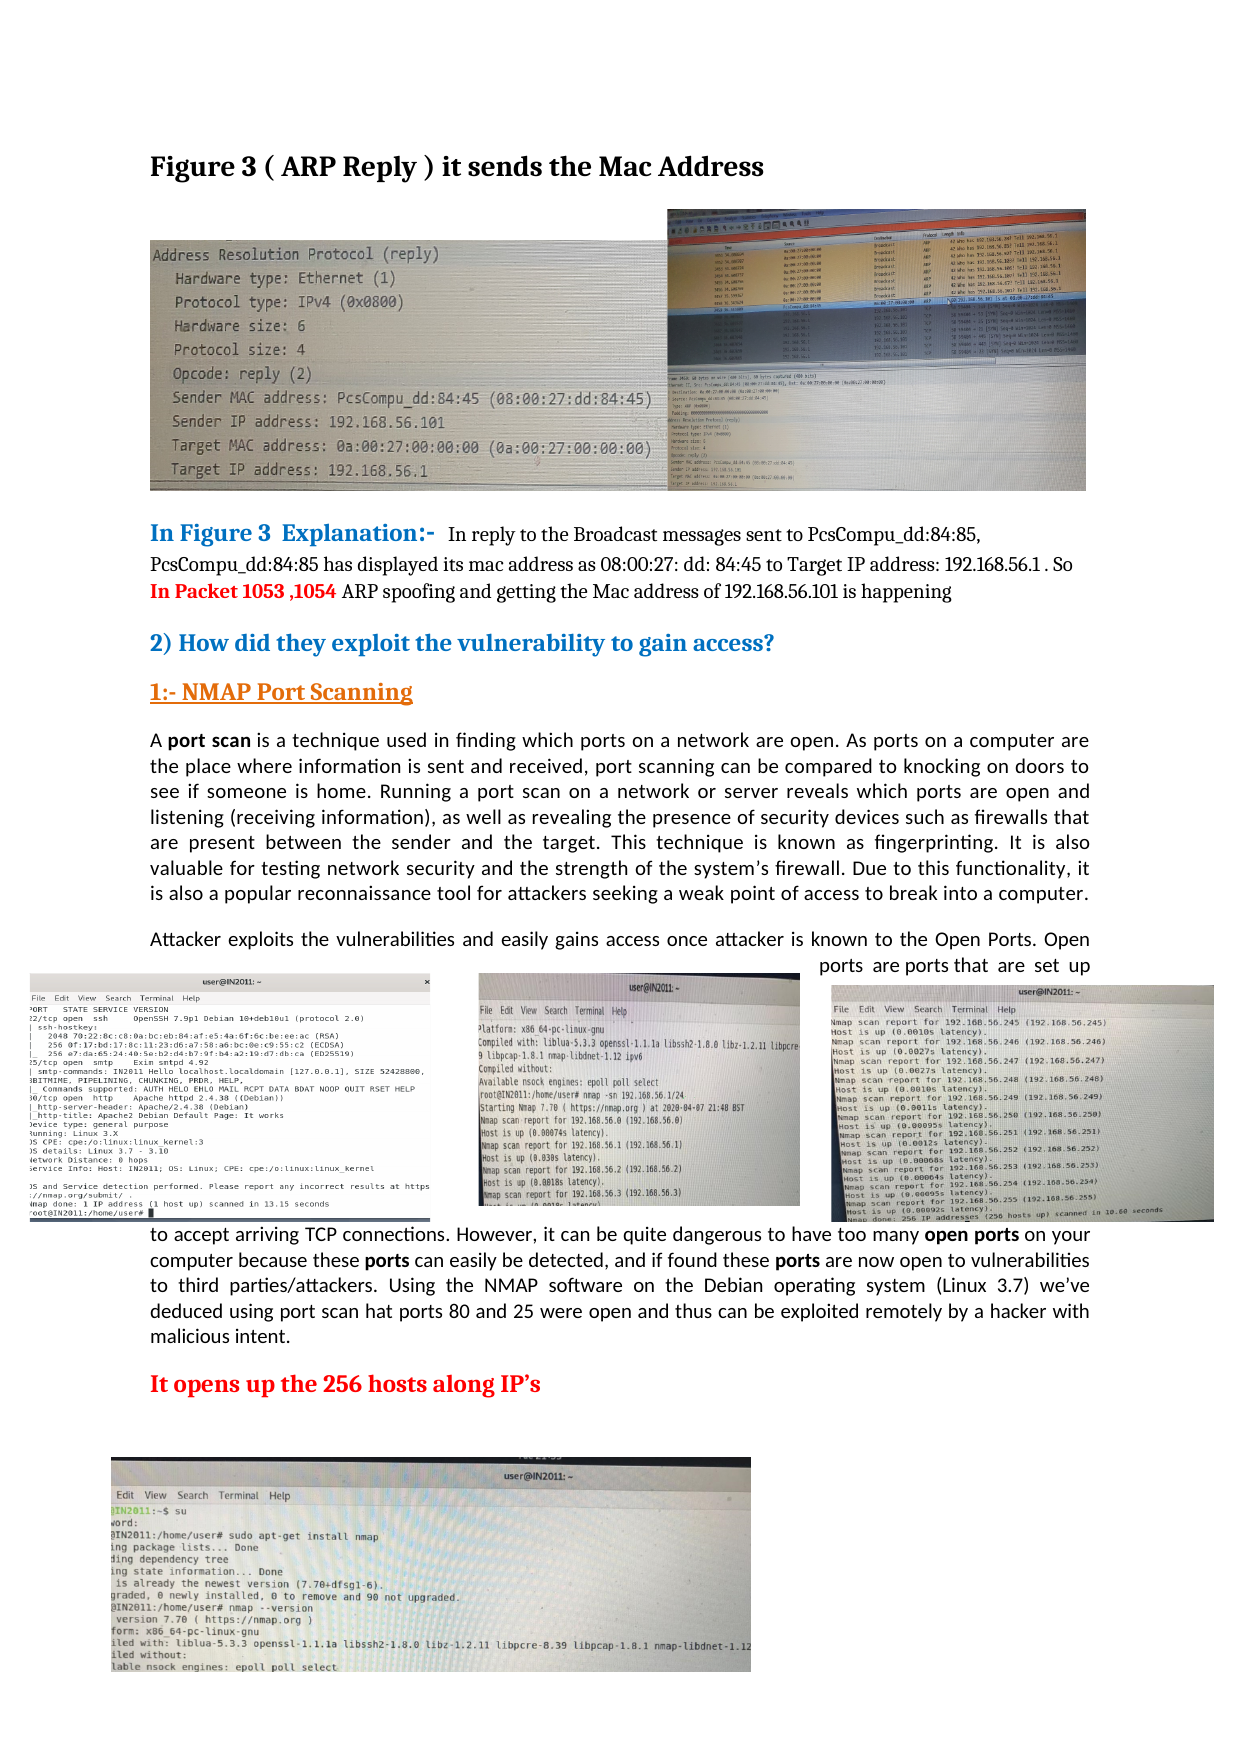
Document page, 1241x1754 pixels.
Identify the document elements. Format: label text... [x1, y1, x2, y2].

text 2) How did they exploit the vulnerability to gain access? [150, 628, 1090, 657]
text Attacker exploits the vulnerabilities and easily gains access once attacker is known to the Open Ports. Open ports are ports that are set up to accept arriving TCP connections. However, it can be quite dangerous to have too many open ports on your computer because these ports can easily be detected, and if found these ports are now open to vulnerabilities to third parties/attackers. Using the NMAP software on the Debian operating system (Linux 3.7) we’ve deduced using port scan hat ports 80 and 25 were open and thus can be exploited remotely by a hacker with malicious intent. [150, 1247, 1090, 1349]
picture [29, 973, 431, 1222]
text In Figure 3 Explanation:- In reply to the Broadcast messages sent to PcsCompu_dd:84:85, PcsCompu_dd:84:85 has displayed its mac address as 08:00:27: dd: 84:45 to Target IP address: 192.168.56.1 . So In Packet 1053 ,1054 ARP spoofing and getting the Mac address of 192.168.56.101 is happening [150, 516, 1090, 604]
picture [831, 985, 1214, 1222]
picture [150, 209, 1086, 491]
text 1:- NMAP Port Scanning [150, 678, 1090, 707]
text Figure 3 ( ARP Reply ) it sends the Mac Address [150, 150, 1090, 183]
picture [478, 973, 800, 1205]
picture [111, 1457, 751, 1672]
text It opens up the 256 hosts along IP’s [150, 1369, 1090, 1398]
